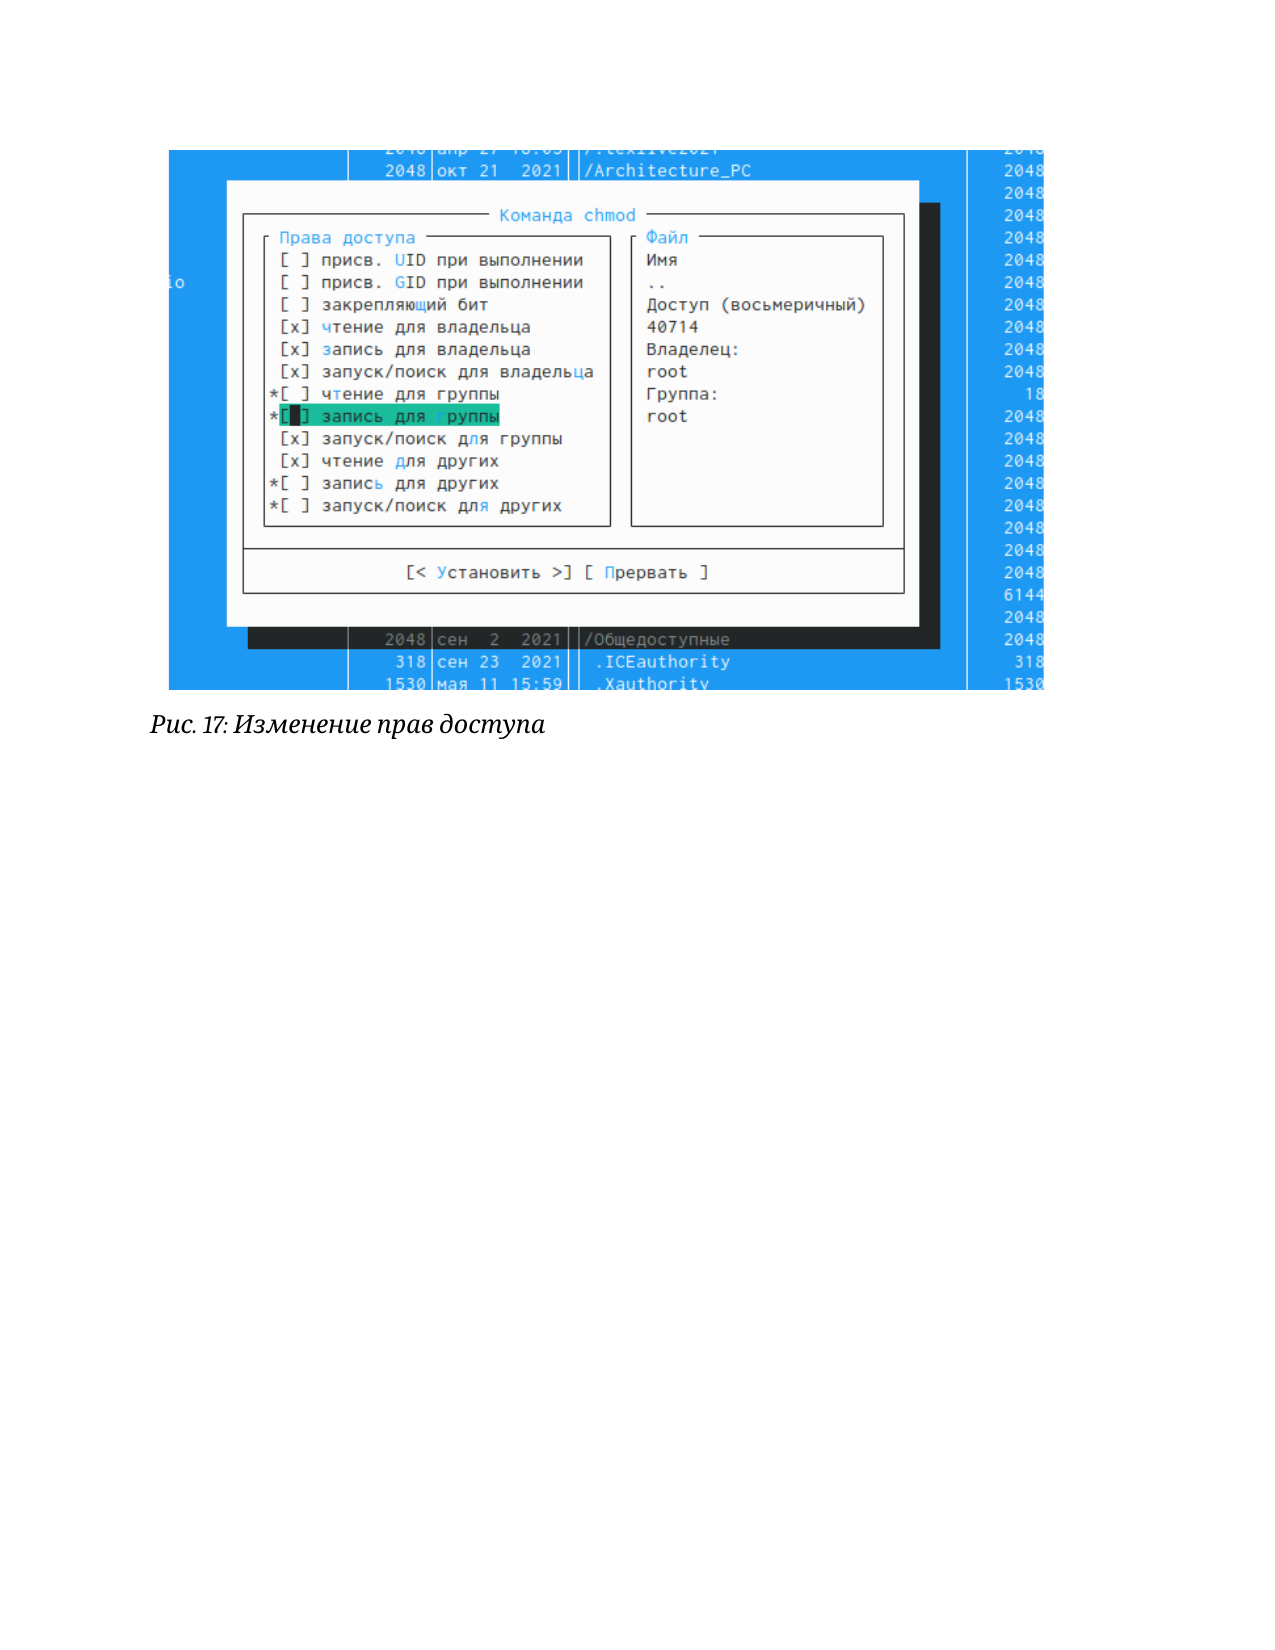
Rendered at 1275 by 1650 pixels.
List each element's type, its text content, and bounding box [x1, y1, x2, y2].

text Рис. 17: Изменение прав доступа [150, 711, 1125, 739]
picture [168, 150, 1044, 690]
